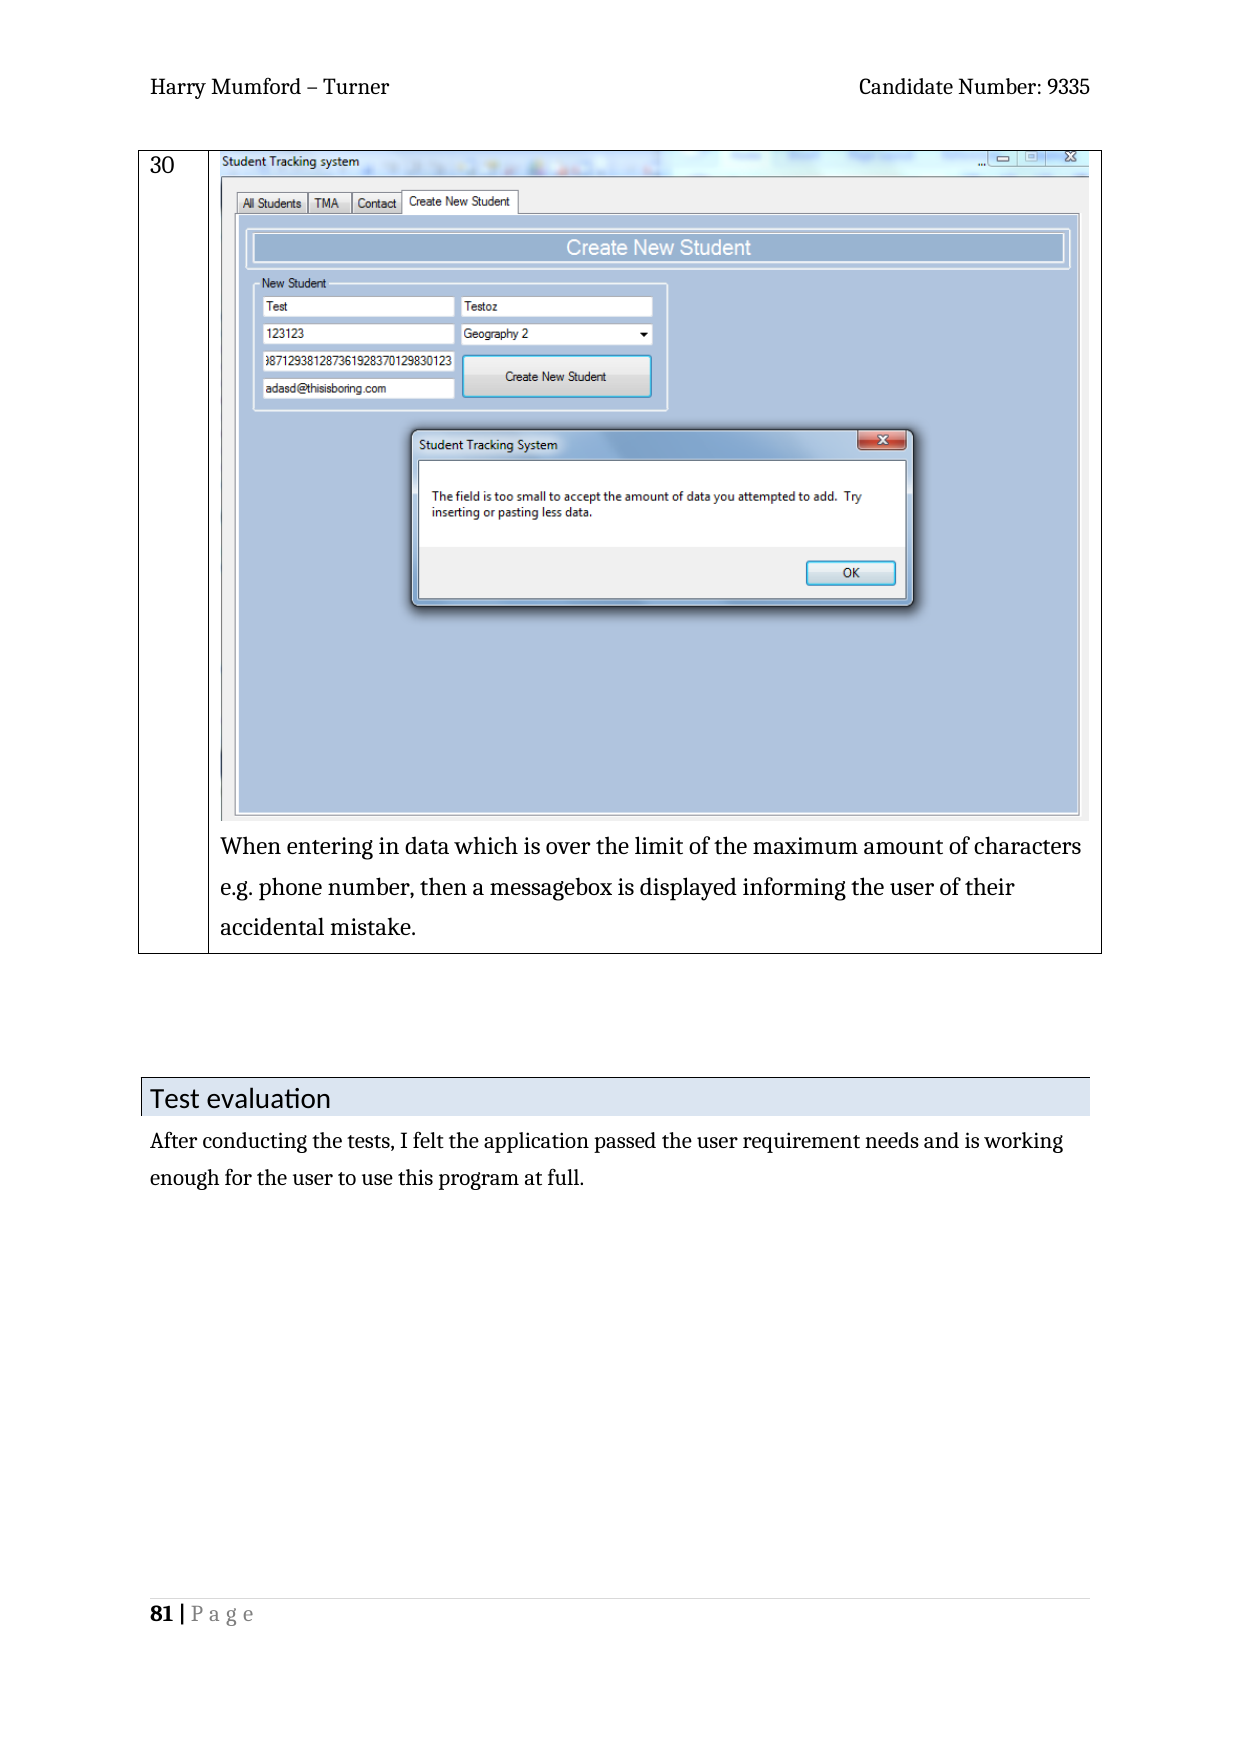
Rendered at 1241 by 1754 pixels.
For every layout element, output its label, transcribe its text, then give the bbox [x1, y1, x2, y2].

text After conducting the tests, I felt the application passed the user requirement needs and is working enough for the user to use this program at full. [150, 1128, 1090, 1192]
subtitle Test evaluation [142, 1078, 1090, 1116]
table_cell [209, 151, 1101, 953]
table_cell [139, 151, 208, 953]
picture [220, 151, 1089, 821]
